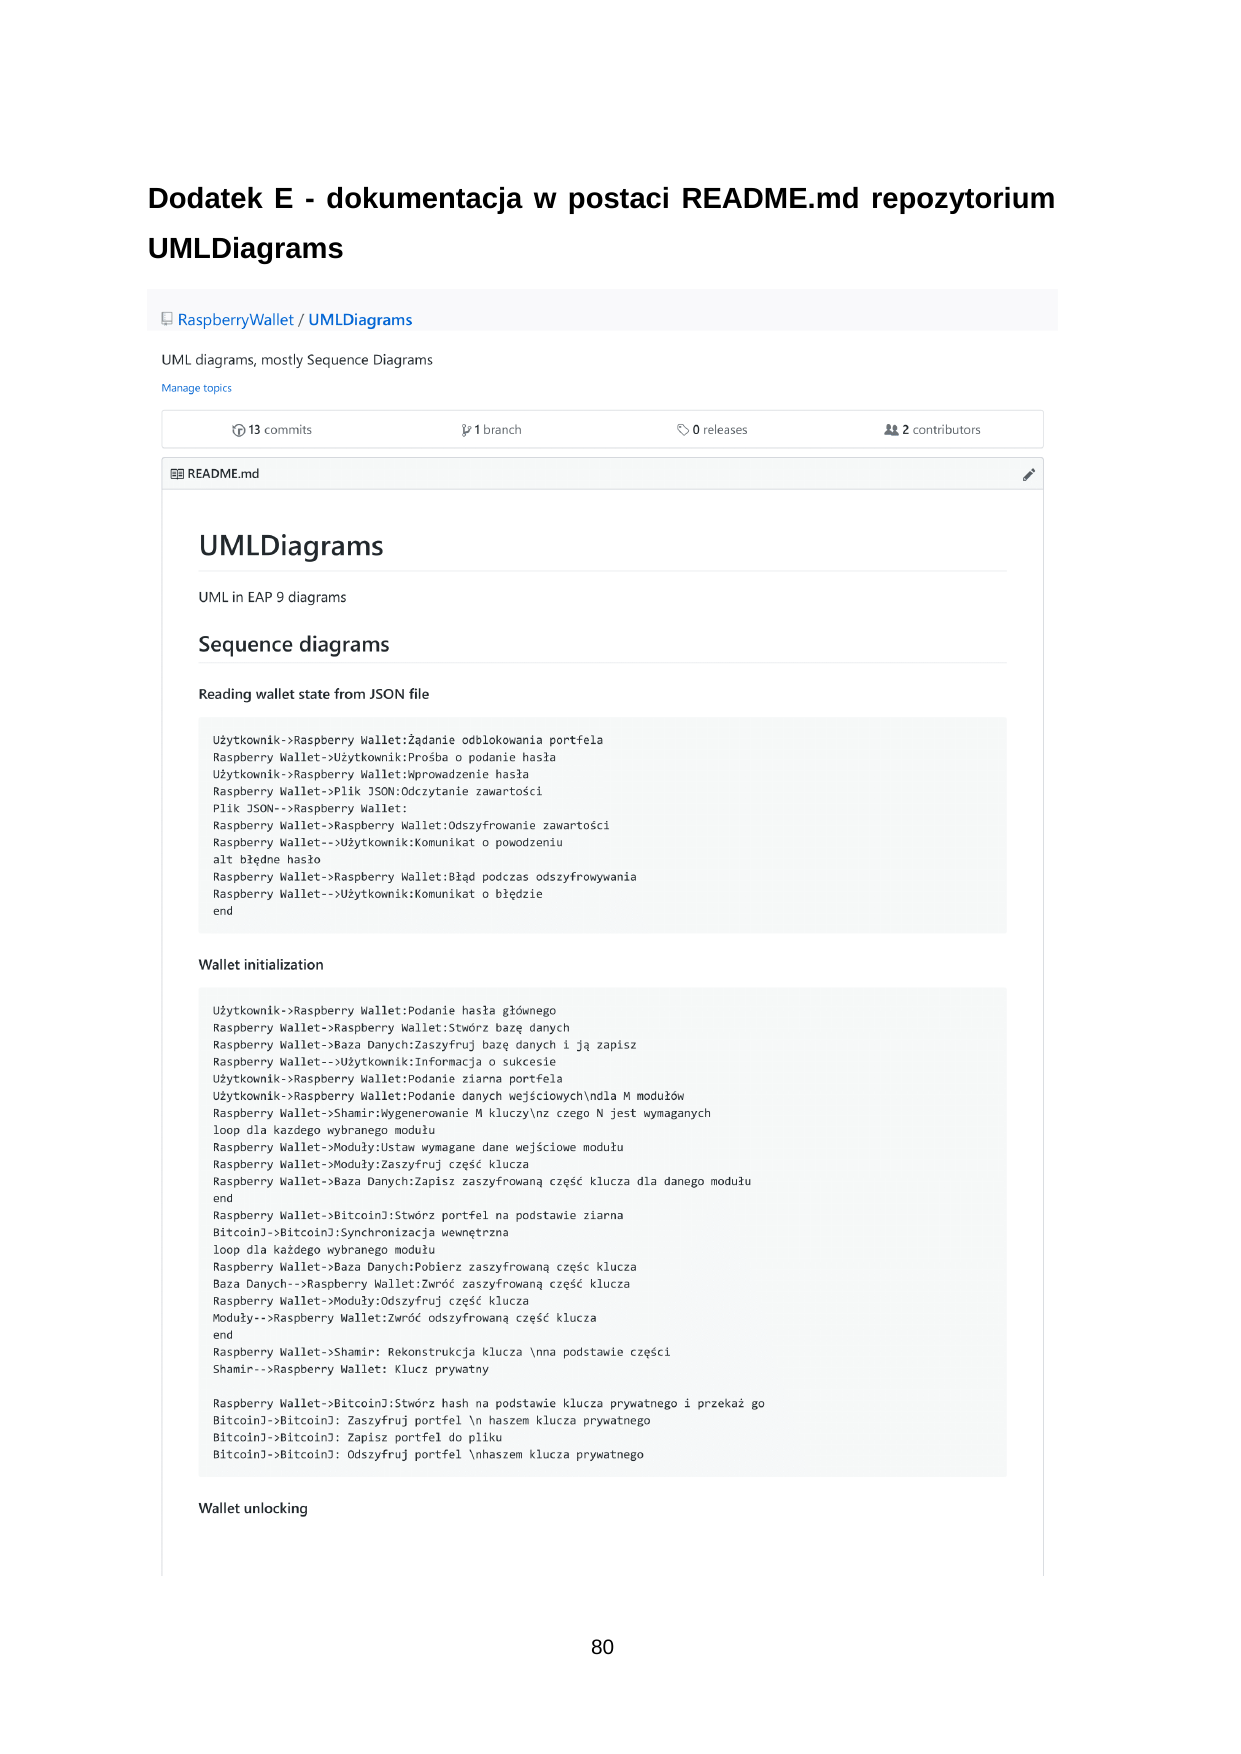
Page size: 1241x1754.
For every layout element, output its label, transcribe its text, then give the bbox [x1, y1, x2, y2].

subtitle Dodatek E - dokumentacja w postaci README.md repozytorium UMLDiagrams [148, 181, 1057, 265]
picture [147, 289, 1058, 1576]
